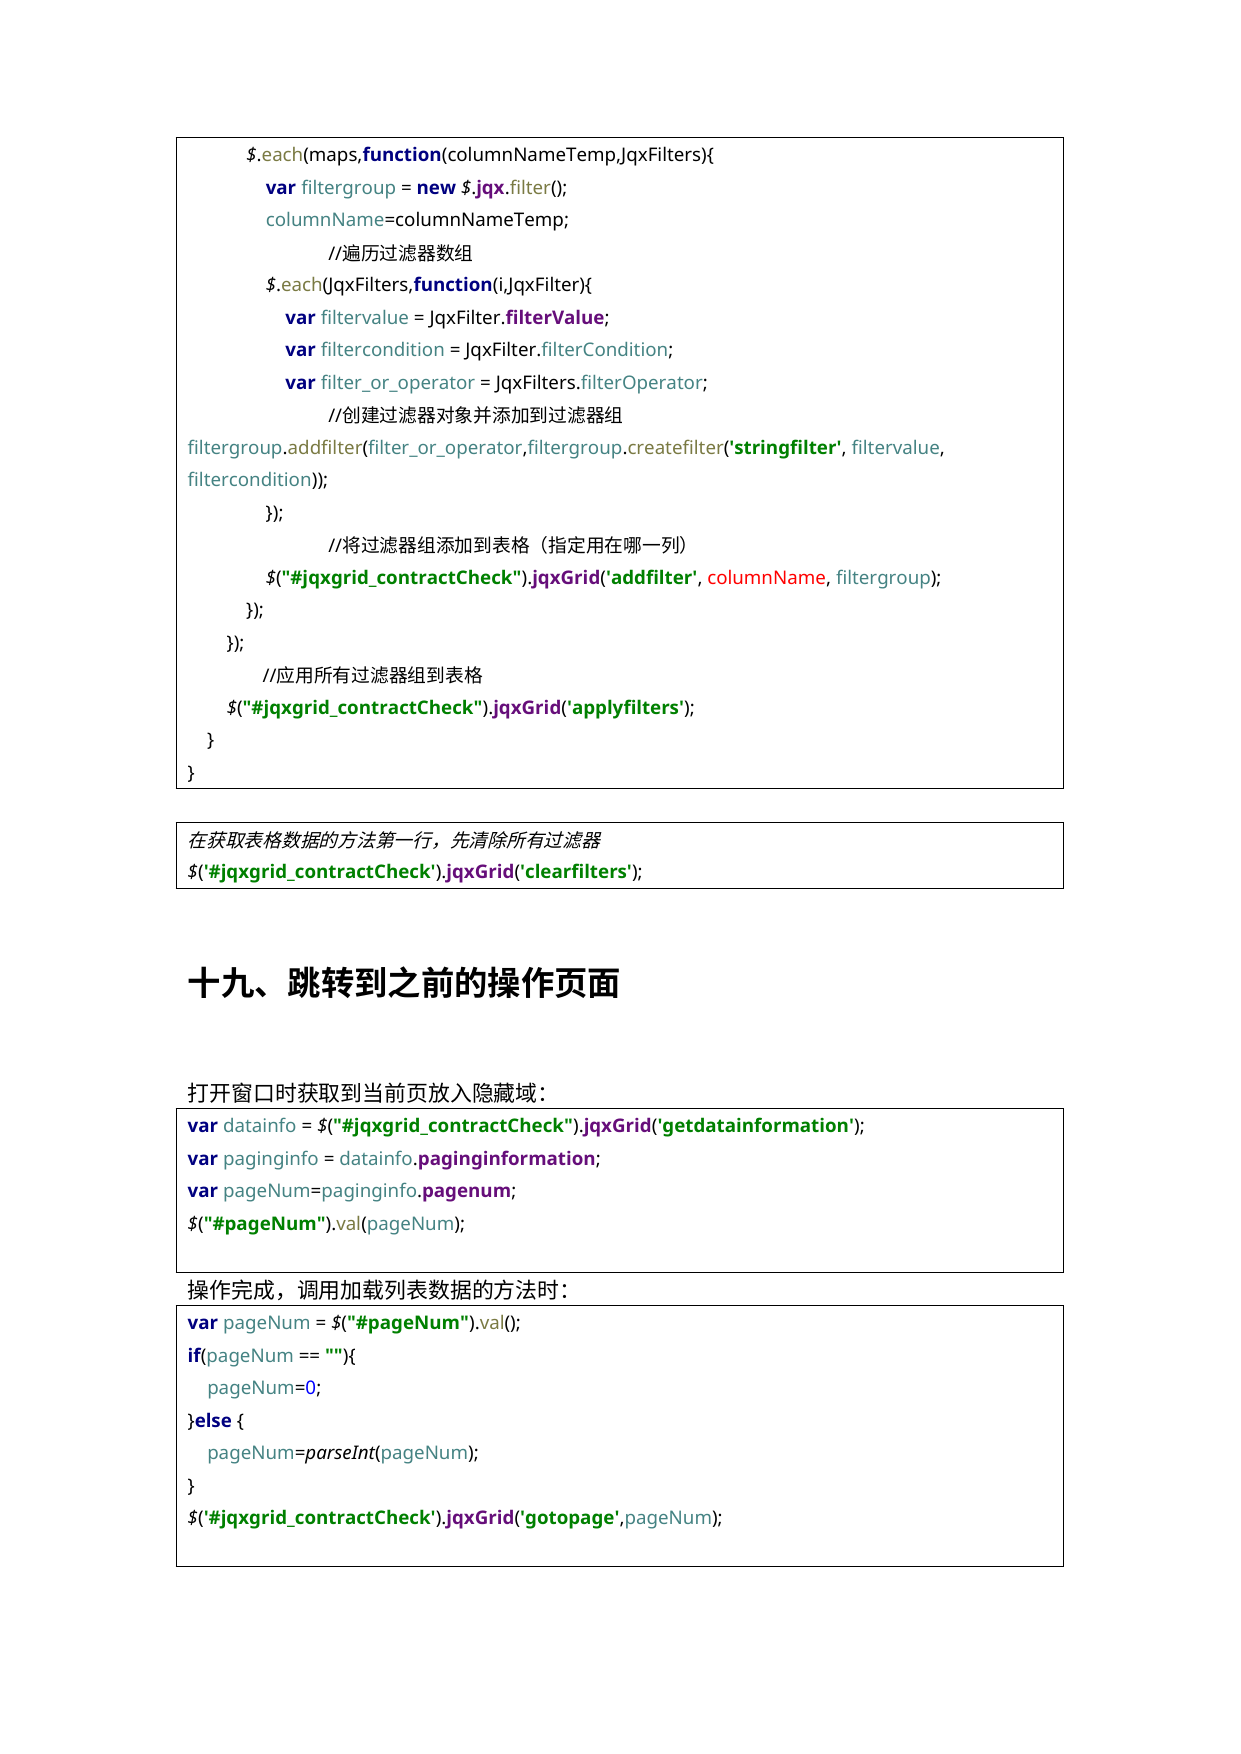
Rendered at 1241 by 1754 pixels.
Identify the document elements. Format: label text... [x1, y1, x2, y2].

text 操作完成，调用加载列表数据的方法时： [187, 1273, 1053, 1305]
text 打开窗口时获取到当前页放入隐藏域： [187, 1076, 1053, 1108]
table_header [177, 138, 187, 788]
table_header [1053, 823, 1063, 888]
table_header var datainfo = $("#jqxgrid_contractCheck").jqxGrid('getdatainformation'); var paginginfo = datainfo.paginginformation; var pageNum=paginginfo.pagenum; $("#pageNum").val(pageNum); [177, 1109, 1063, 1272]
table_header var pageNum = $("#pageNum").val(); if(pageNum == ""){ pageNum=0; }else { pageNum=parseInt(pageNum); } $('#jqxgrid_contractCheck').jqxGrid('gotopage',pageNum); [177, 1306, 1063, 1566]
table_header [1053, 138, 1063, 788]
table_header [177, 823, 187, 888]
subtitle 十九、跳转到之前的操作页面 [187, 948, 1053, 1013]
